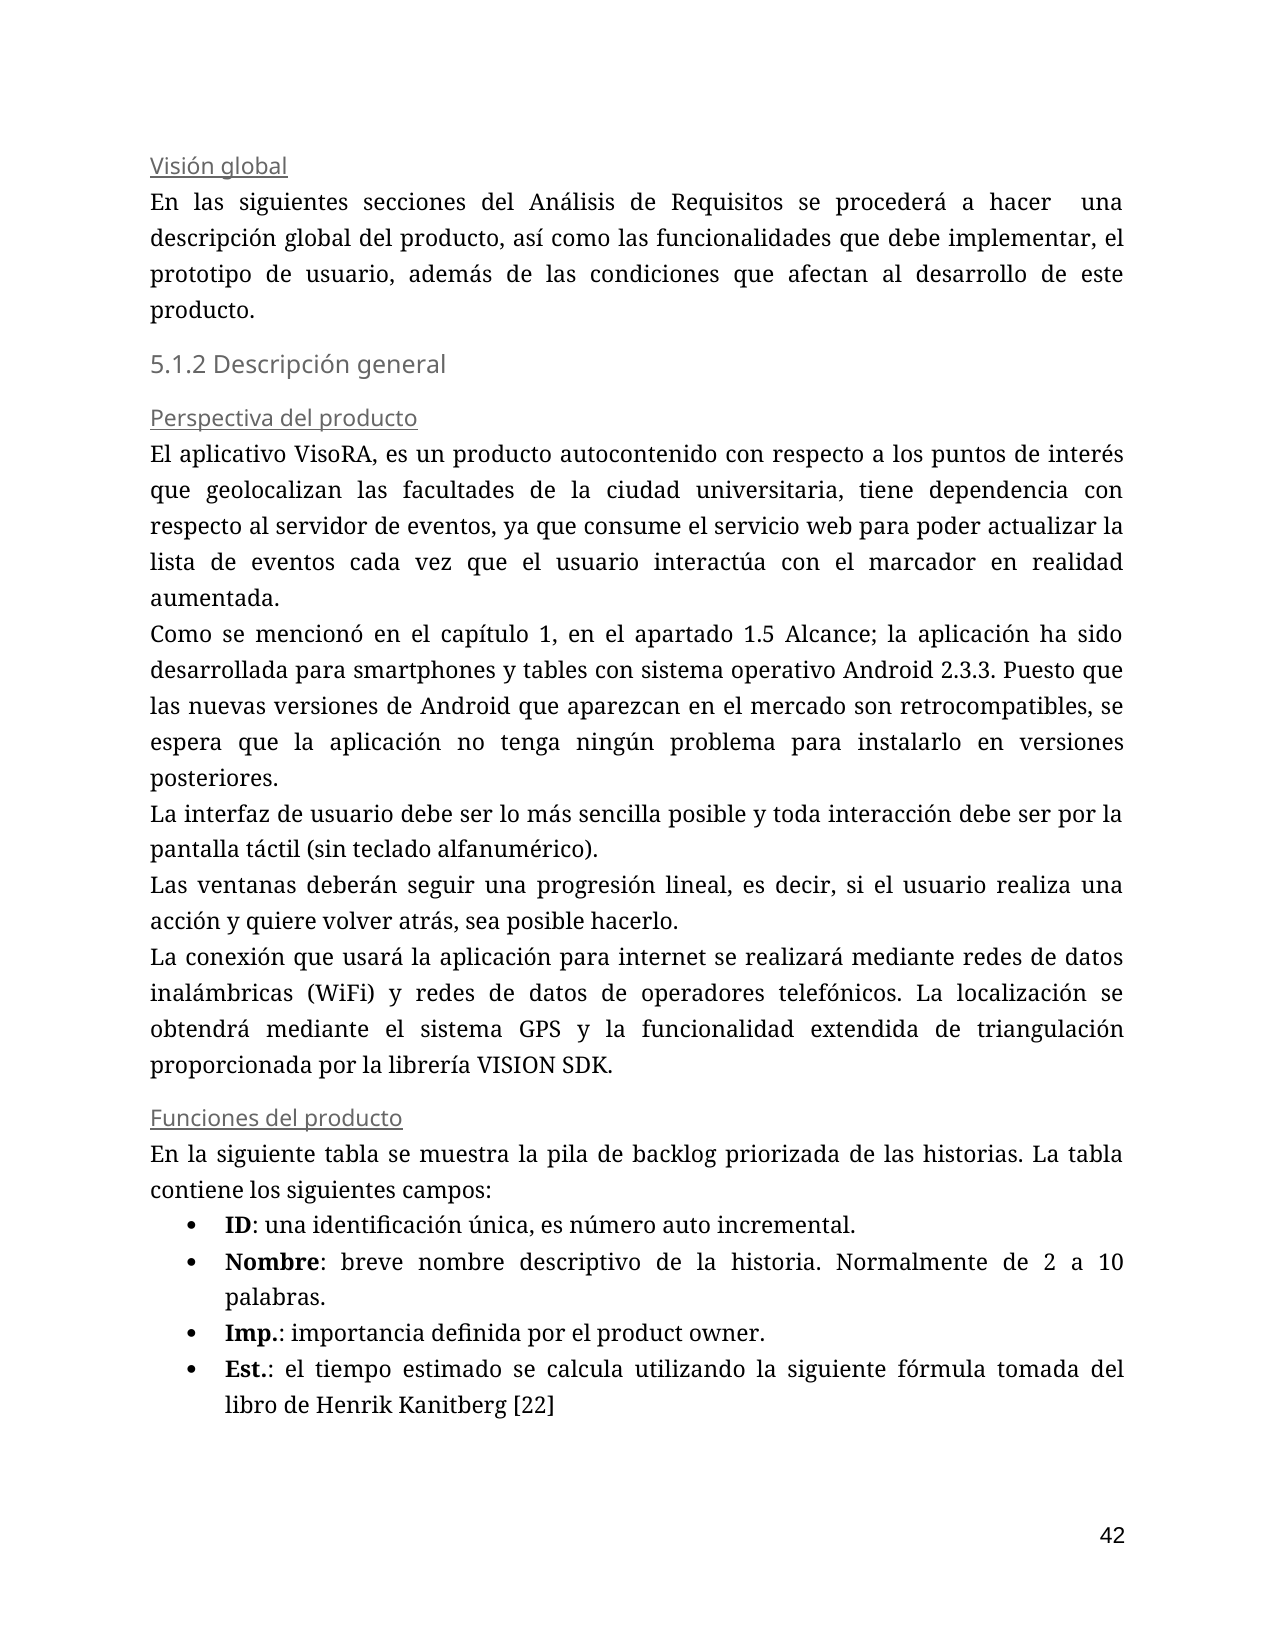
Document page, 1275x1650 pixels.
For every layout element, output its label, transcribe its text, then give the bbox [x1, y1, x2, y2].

subtitle Funciones del producto [150, 1102, 1125, 1133]
text Las ventanas deberán seguir una progresión lineal, es decir, si el usuario realiza una acción y quiere volver atrás, sea posible hacerlo. [150, 869, 1125, 937]
text La interfaz de usuario debe ser lo más sencilla posible y toda interacción debe ser por la pantalla táctil (sin teclado alfanumérico). [150, 797, 1125, 865]
list Imp.: importancia definida por el product owner. [187, 1317, 1125, 1348]
text La conexión que usará la aplicación para internet se realizará mediante redes de datos inalámbricas (WiFi) y redes de datos de operadores telefónicos. La localización se obtendrá mediante el sistema GPS y la funcionalidad extendida de triangulación proporcionada por la librería VISION SDK. [150, 941, 1125, 1080]
text Como se mencionó en el capítulo 1, en el apartado 1.5 Alcance; la aplicación ha sido desarrollada para smartphones y tables con sistema operativo Android 2.3.3. Puesto que las nuevas versiones de Android que aparezcan en el mercado son retrocompatibles, se espera que la aplicación no tenga ningún problema para instalarlo en versiones posteriores. [150, 618, 1125, 793]
list ID: una identificación única, es número auto incremental. [187, 1209, 1125, 1241]
text El aplicativo VisoRA, es un producto autocontenido con respecto a los puntos de interés que geolocalizan las facultades de la ciudad universitaria, tiene dependencia con respecto al servidor de eventos, ya que consume el servicio web para poder actualizar la lista de eventos cada vez que el usuario interactúa con el marcador en realidad aumentada. [150, 438, 1125, 613]
list Nombre: breve nombre descriptivo de la historia. Normalmente de 2 a 10 palabras. [187, 1245, 1125, 1313]
text En la siguiente tabla se muestra la pila de backlog priorizada de las historias. La tabla contiene los siguientes campos: [150, 1138, 1125, 1205]
subtitle Visión global [150, 150, 1125, 181]
subtitle 5.1.2 Descripción general [150, 346, 1125, 380]
list Est.: el tiempo estimado se calcula utilizando la siguiente fórmula tomada del libro de Henrik Kanitberg [22] [187, 1353, 1125, 1420]
text En las siguientes secciones del Análisis de Requisitos se procederá a hacer una descripción global del producto, así como las funcionalidades que debe implementar, el prototipo de usuario, además de las condiciones que afectan al desarrollo de este producto. [150, 186, 1125, 325]
subtitle Perspectiva del producto [150, 402, 1125, 433]
